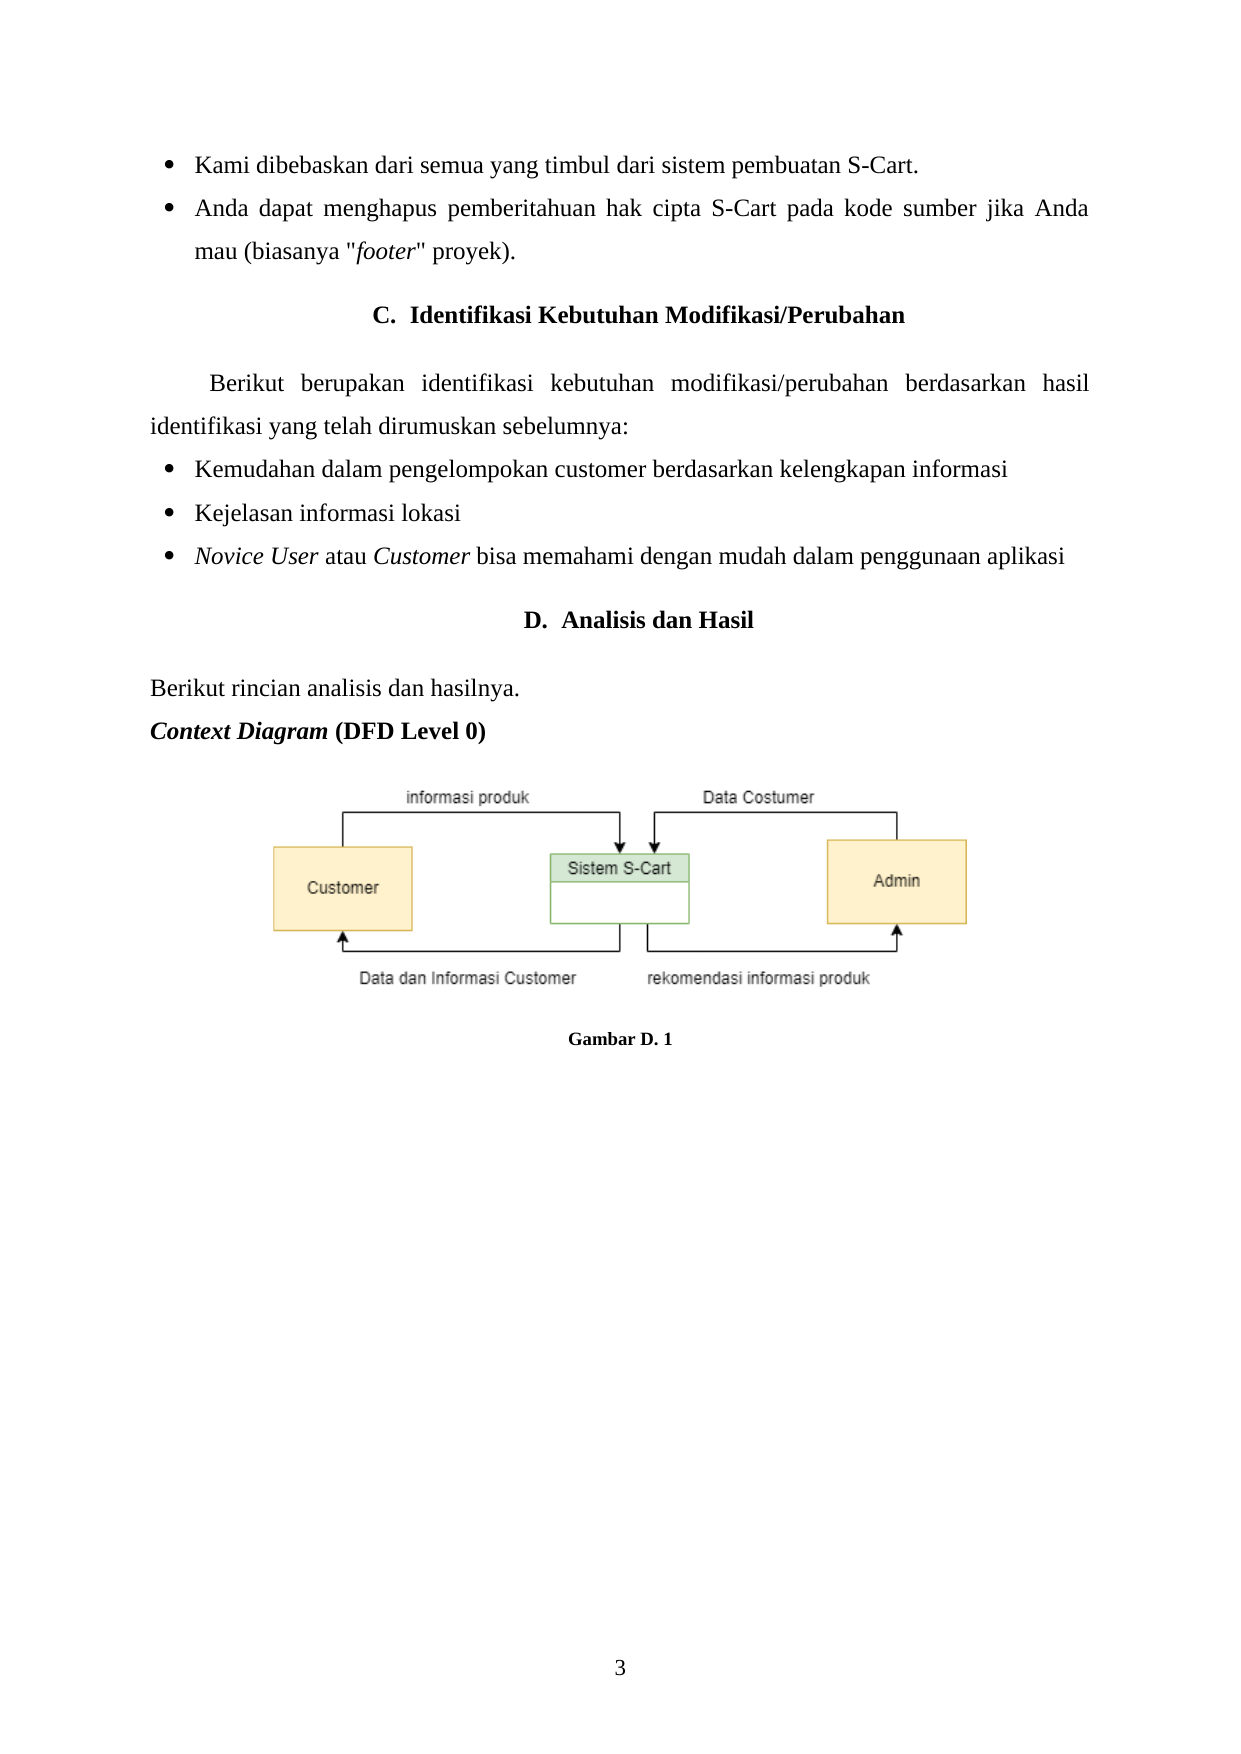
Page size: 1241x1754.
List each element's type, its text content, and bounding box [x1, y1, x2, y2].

text Context Diagram (DFD Level 0) [150, 716, 1090, 745]
list Anda dapat menghapus pemberitahuan hak cipta S-Cart pada kode sumber jika Anda mau (biasanya "footer" proyek). [165, 193, 1090, 265]
subtitle Identifikasi Kebutuhan Modifikasi/Perubahan [187, 300, 1090, 329]
list Kami dibebaskan dari semua yang timbul dari sistem pembuatan S-Cart. [165, 150, 1090, 179]
text Gambar D. 1 [150, 1028, 1090, 1049]
picture [273, 784, 967, 994]
text Berikut rincian analisis dan hasilnya. [150, 673, 1090, 702]
subtitle Analisis dan Hasil [187, 605, 1090, 633]
list Kejelasan informasi lokasi [165, 498, 1090, 526]
list Novice User atau Customer bisa memahami dengan mudah dalam penggunaan aplikasi [165, 541, 1090, 569]
list Kemudahan dalam pengelompokan customer berdasarkan kelengkapan informasi [165, 454, 1090, 483]
text Berikut berupakan identifikasi kebutuhan modifikasi/perubahan berdasarkan hasil identifikasi yang telah dirumuskan sebelumnya: [150, 368, 1090, 440]
